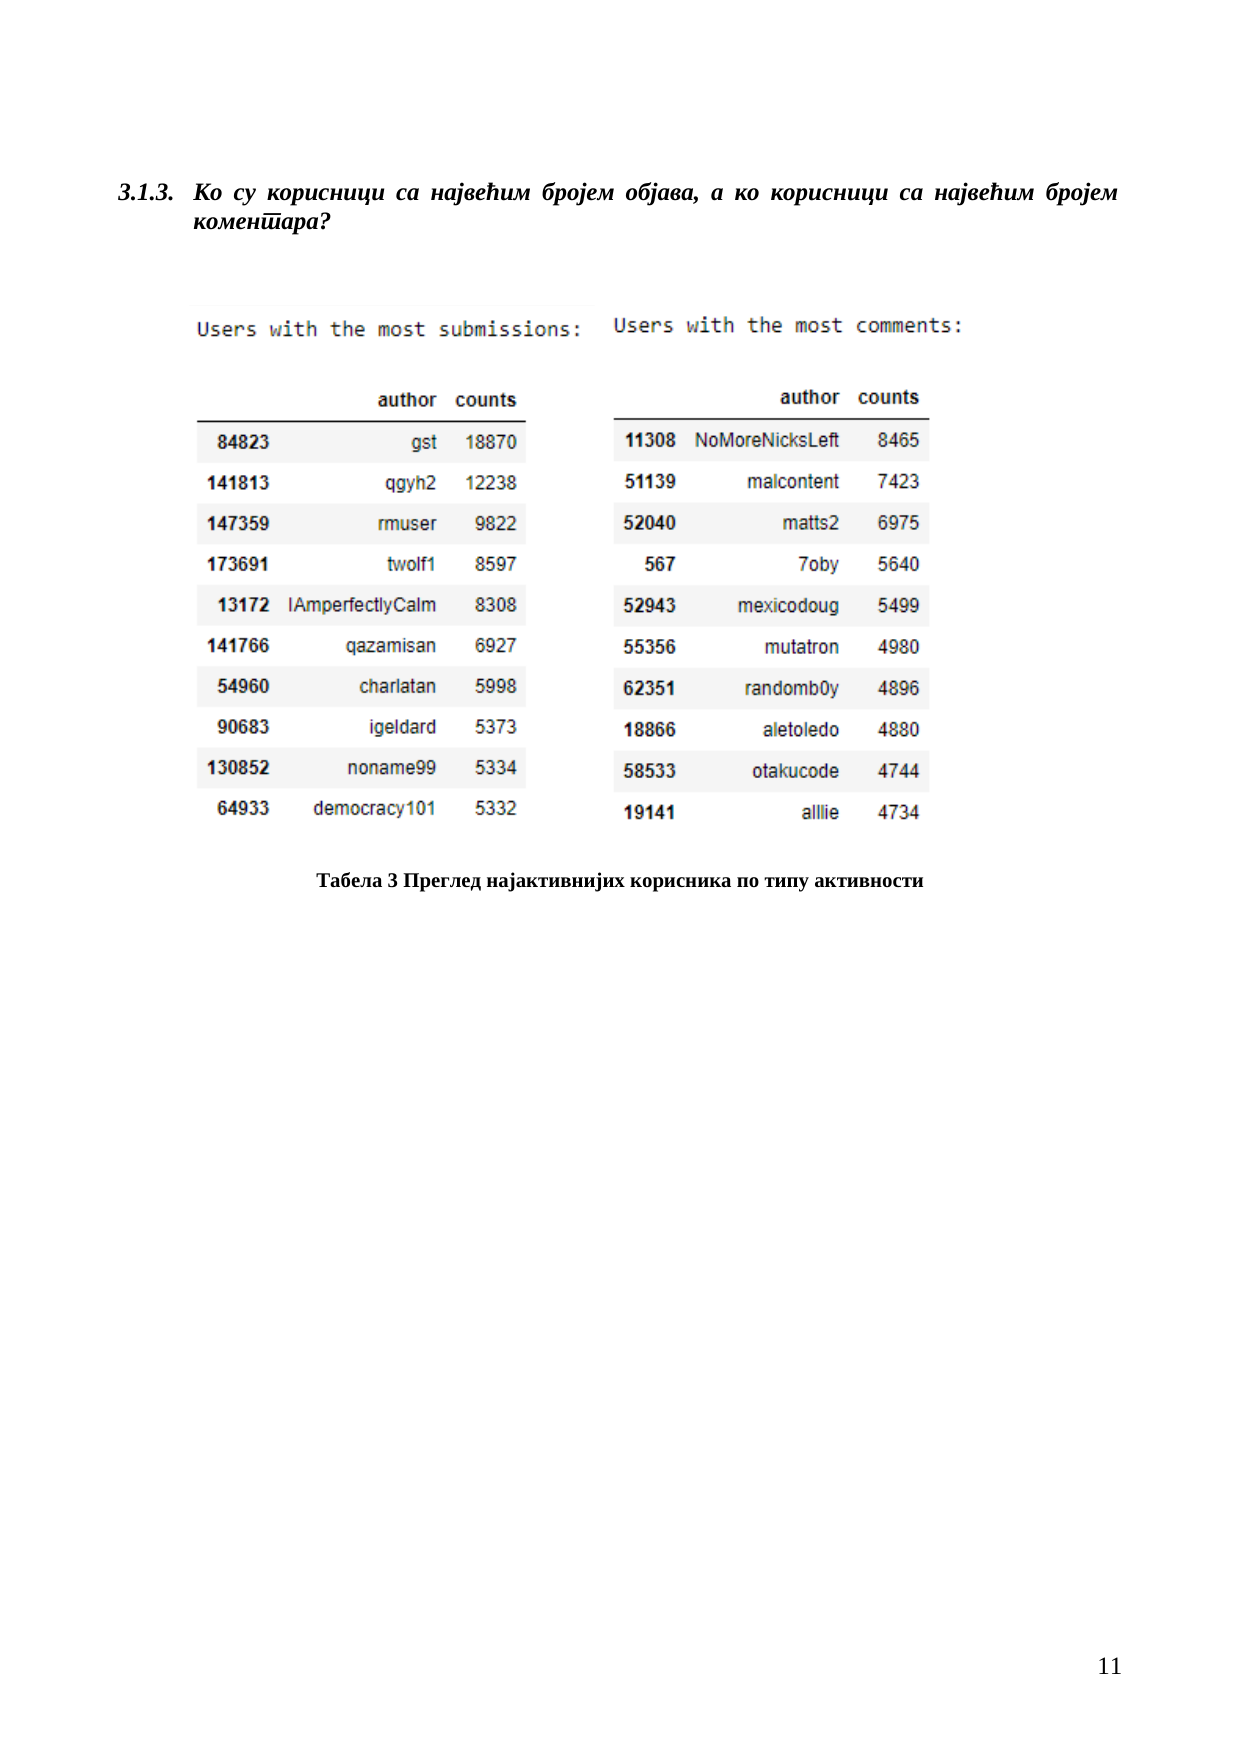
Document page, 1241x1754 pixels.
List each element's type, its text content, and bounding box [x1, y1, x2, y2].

text Табела 3 Преглед најактивнијих корисника по типу активности [118, 868, 1122, 892]
picture [600, 302, 972, 842]
picture [188, 305, 595, 842]
text Ко су корисници са највећим бројем објава, а ко корисници са највећим бројем коментара? [118, 177, 1122, 235]
